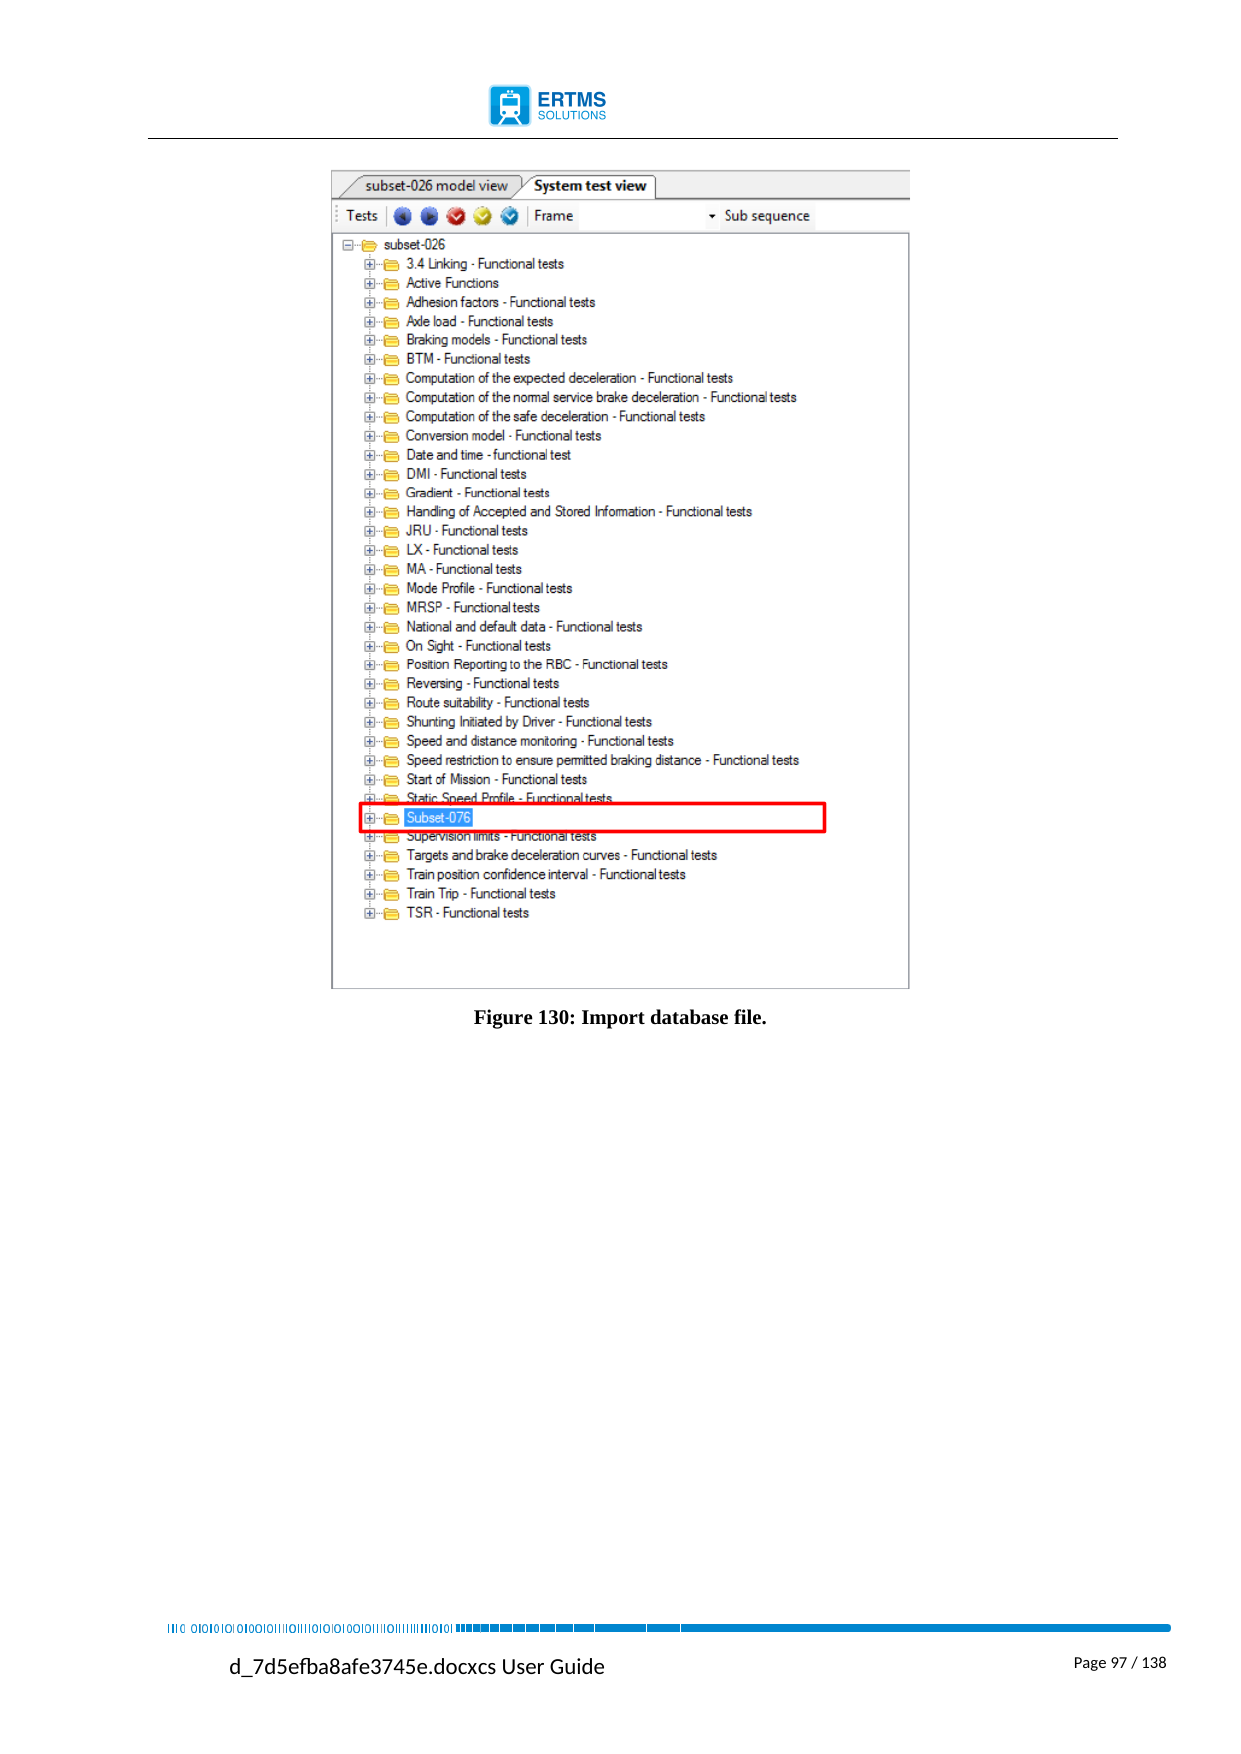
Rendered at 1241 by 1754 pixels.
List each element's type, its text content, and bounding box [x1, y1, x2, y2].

picture [167, 1624, 1171, 1633]
text Figure 130: Import database file. [148, 1004, 1093, 1029]
picture [477, 73, 617, 138]
